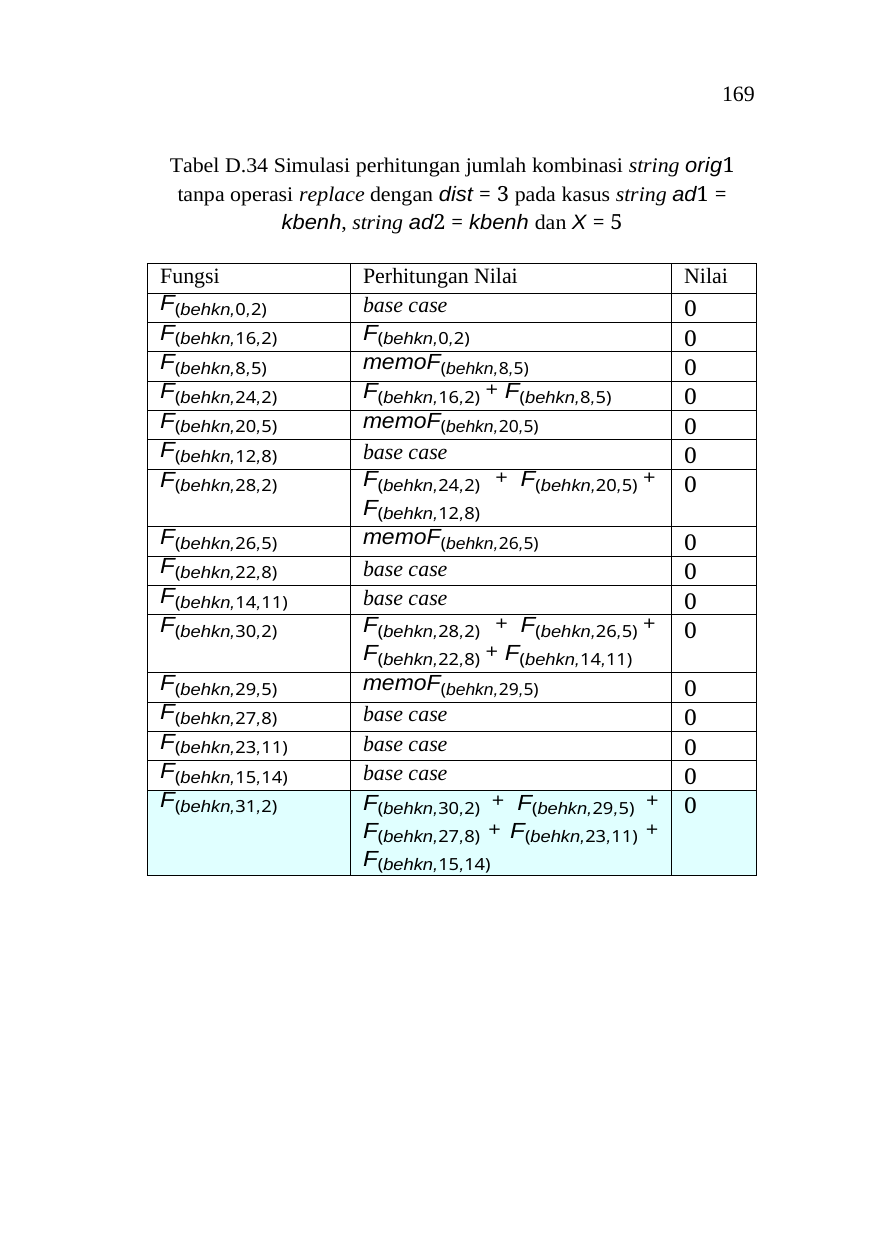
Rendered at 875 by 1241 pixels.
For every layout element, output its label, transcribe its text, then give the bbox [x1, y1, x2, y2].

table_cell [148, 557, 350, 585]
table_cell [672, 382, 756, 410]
text Tabel D.34 Simulasi perhitungan jumlah kombinasi string orig1 tanpa operasi replace dengan dist = 3 pada kasus string ad1 = kbenh, string ad2 = kbenh dan X = 5 [144, 151, 760, 236]
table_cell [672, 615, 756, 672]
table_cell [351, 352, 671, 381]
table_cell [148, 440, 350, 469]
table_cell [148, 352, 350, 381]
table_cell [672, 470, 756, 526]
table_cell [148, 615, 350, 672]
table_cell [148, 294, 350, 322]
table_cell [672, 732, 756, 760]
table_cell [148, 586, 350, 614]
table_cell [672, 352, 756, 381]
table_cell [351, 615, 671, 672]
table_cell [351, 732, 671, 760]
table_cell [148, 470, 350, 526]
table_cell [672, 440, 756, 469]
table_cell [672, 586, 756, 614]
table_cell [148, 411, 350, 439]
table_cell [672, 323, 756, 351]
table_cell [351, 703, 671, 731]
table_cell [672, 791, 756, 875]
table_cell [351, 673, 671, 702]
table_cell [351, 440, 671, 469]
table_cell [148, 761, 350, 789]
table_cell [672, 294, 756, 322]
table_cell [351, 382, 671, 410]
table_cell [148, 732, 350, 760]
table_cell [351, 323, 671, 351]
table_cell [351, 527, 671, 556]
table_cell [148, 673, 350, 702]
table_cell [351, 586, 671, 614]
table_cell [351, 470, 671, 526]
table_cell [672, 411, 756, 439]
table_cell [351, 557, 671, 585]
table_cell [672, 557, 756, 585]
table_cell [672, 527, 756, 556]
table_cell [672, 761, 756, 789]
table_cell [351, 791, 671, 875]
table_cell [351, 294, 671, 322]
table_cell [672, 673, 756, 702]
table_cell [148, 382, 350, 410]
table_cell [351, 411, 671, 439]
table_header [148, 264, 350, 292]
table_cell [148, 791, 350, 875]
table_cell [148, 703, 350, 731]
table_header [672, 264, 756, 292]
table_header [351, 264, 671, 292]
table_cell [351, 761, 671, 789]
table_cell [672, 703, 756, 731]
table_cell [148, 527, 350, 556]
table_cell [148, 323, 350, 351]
